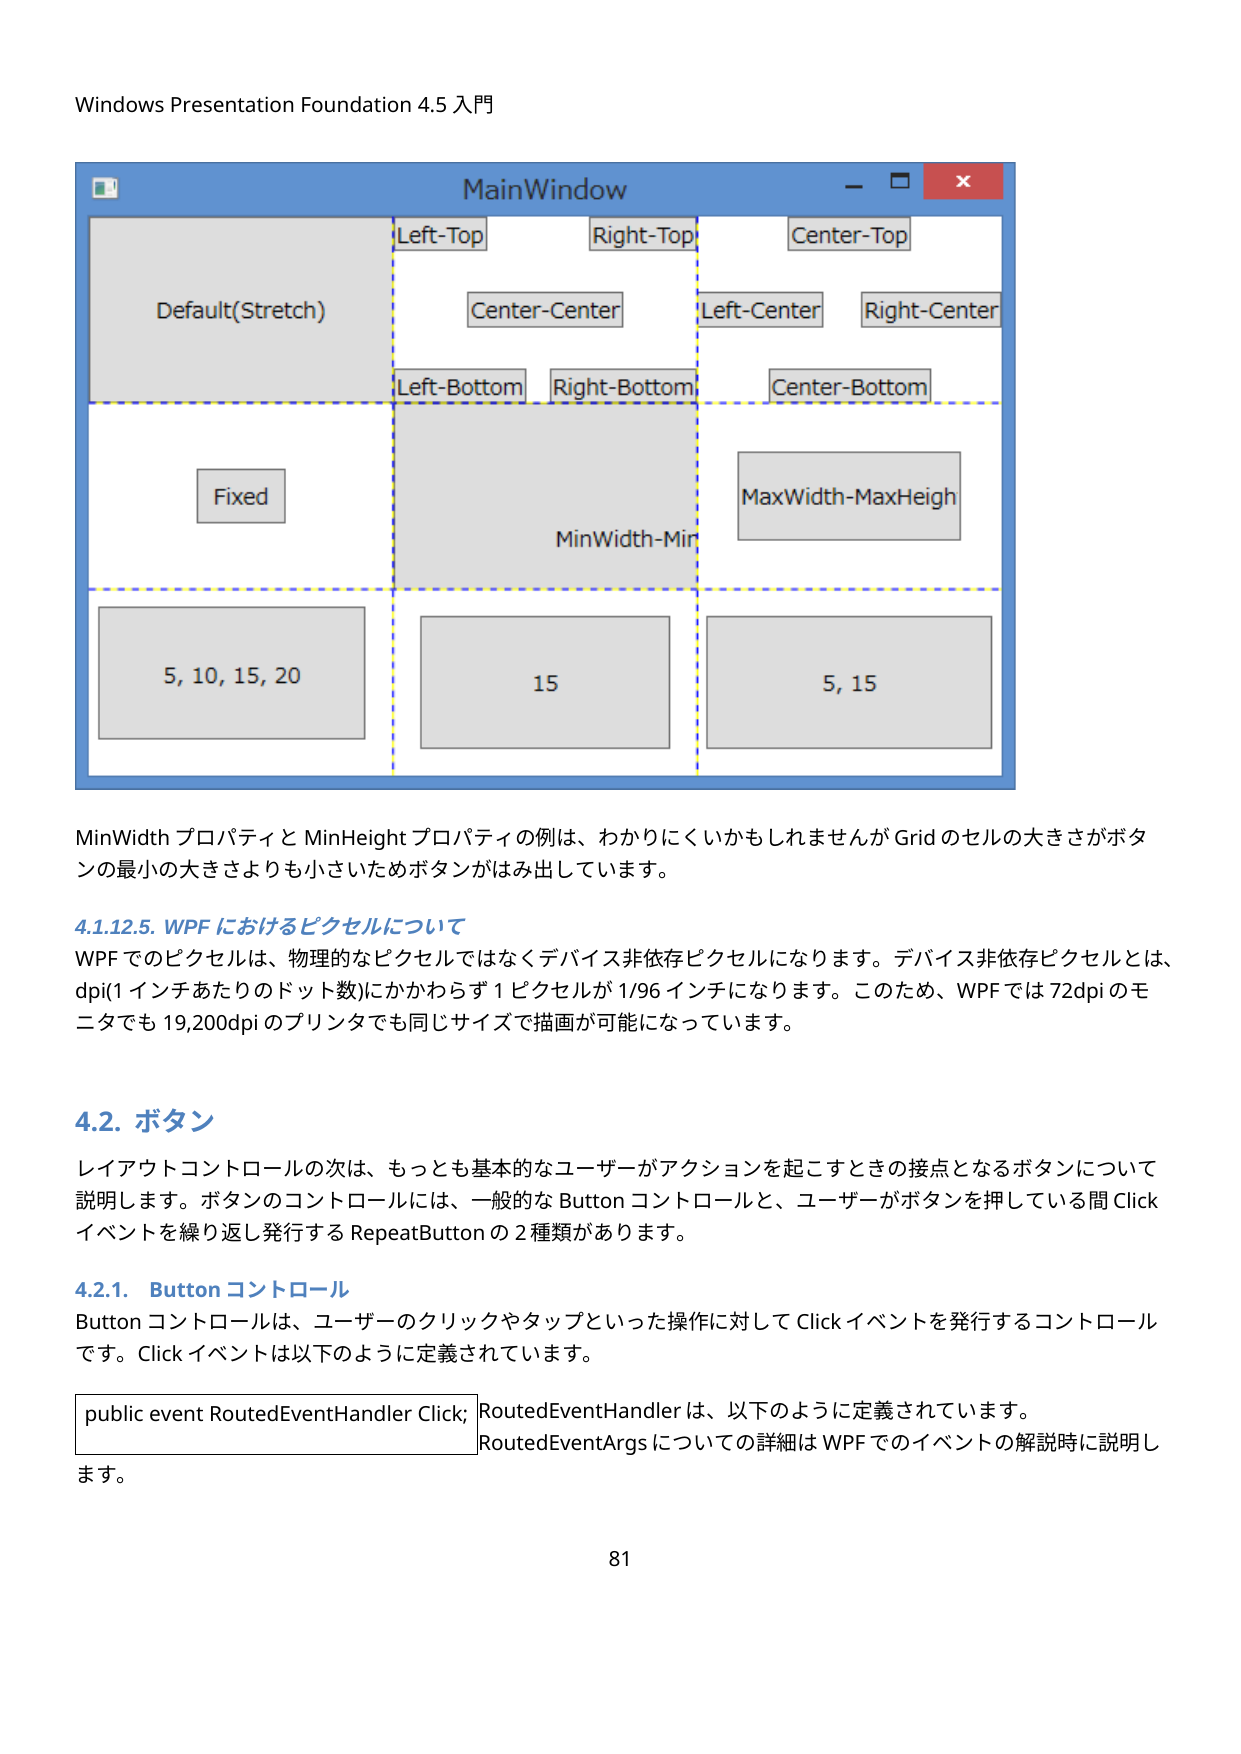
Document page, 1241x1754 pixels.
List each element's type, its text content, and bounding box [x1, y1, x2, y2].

text Buttonコントロールは、ユーザーのクリックやタップといった操作に対してClickイベントを発行するコントロールです。Clickイベントは以下のように定義されています。 [75, 1304, 1165, 1368]
subtitle ボタン [75, 1088, 1165, 1152]
picture [75, 162, 1016, 790]
subtitle WPFにおけるピクセルについて [75, 910, 1165, 942]
text MinWidthプロパティとMinHeightプロパティの例は、わかりにくいかもしれませんがGridのセルの大きさがボタンの最小の大きさよりも小さいためボタンがはみ出しています。 [75, 821, 1165, 885]
text レイアウトコントロールの次は、もっとも基本的なユーザーがアクションを起こすときの接点となるボタンについて説明します。ボタンのコントロールには、一般的なButtonコントロールと、ユーザーがボタンを押している間Clickイベントを繰り返し発行するRepeatButtonの2種類があります。 [75, 1152, 1165, 1248]
subtitle Buttonコントロール [75, 1273, 1165, 1304]
text WPFでのピクセルは、物理的なピクセルではなくデバイス非依存ピクセルになります。デバイス非依存ピクセルとは、dpi(1インチあたりのドット数)にかかわらず1ピクセルが1/96インチになります。このため、WPFでは72dpiのモニタでも19,200dpiのプリンタでも同じサイズで描画が可能になっています。 [75, 942, 1165, 1038]
text public event RoutedEventHandler Click; [76, 1397, 477, 1452]
text RoutedEventHandlerは、以下のように定義されています。RoutedEventArgsについての詳細はWPFでのイベントの解説時に説明します。 [75, 1393, 1165, 1489]
